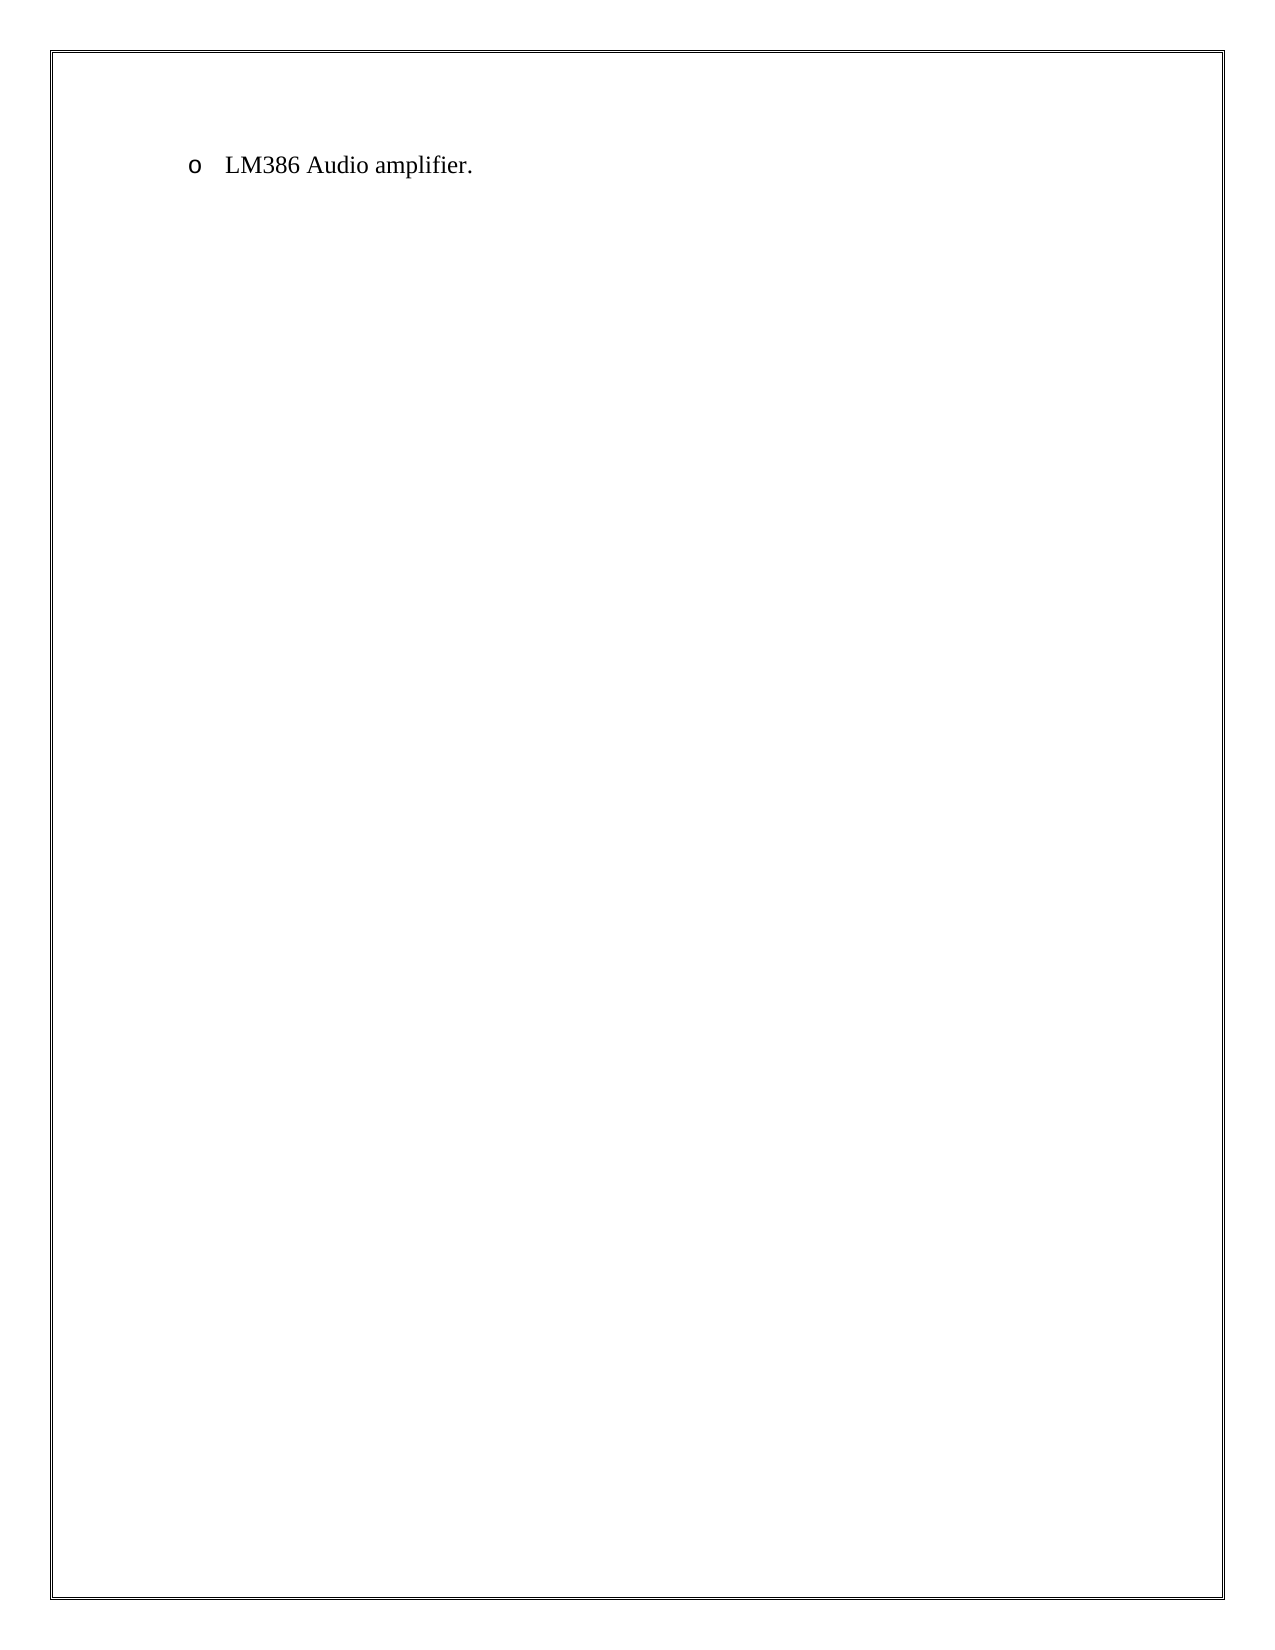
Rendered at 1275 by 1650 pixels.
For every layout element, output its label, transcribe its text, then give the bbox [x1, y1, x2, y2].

list LM386 Audio amplifier. [187, 150, 1125, 181]
